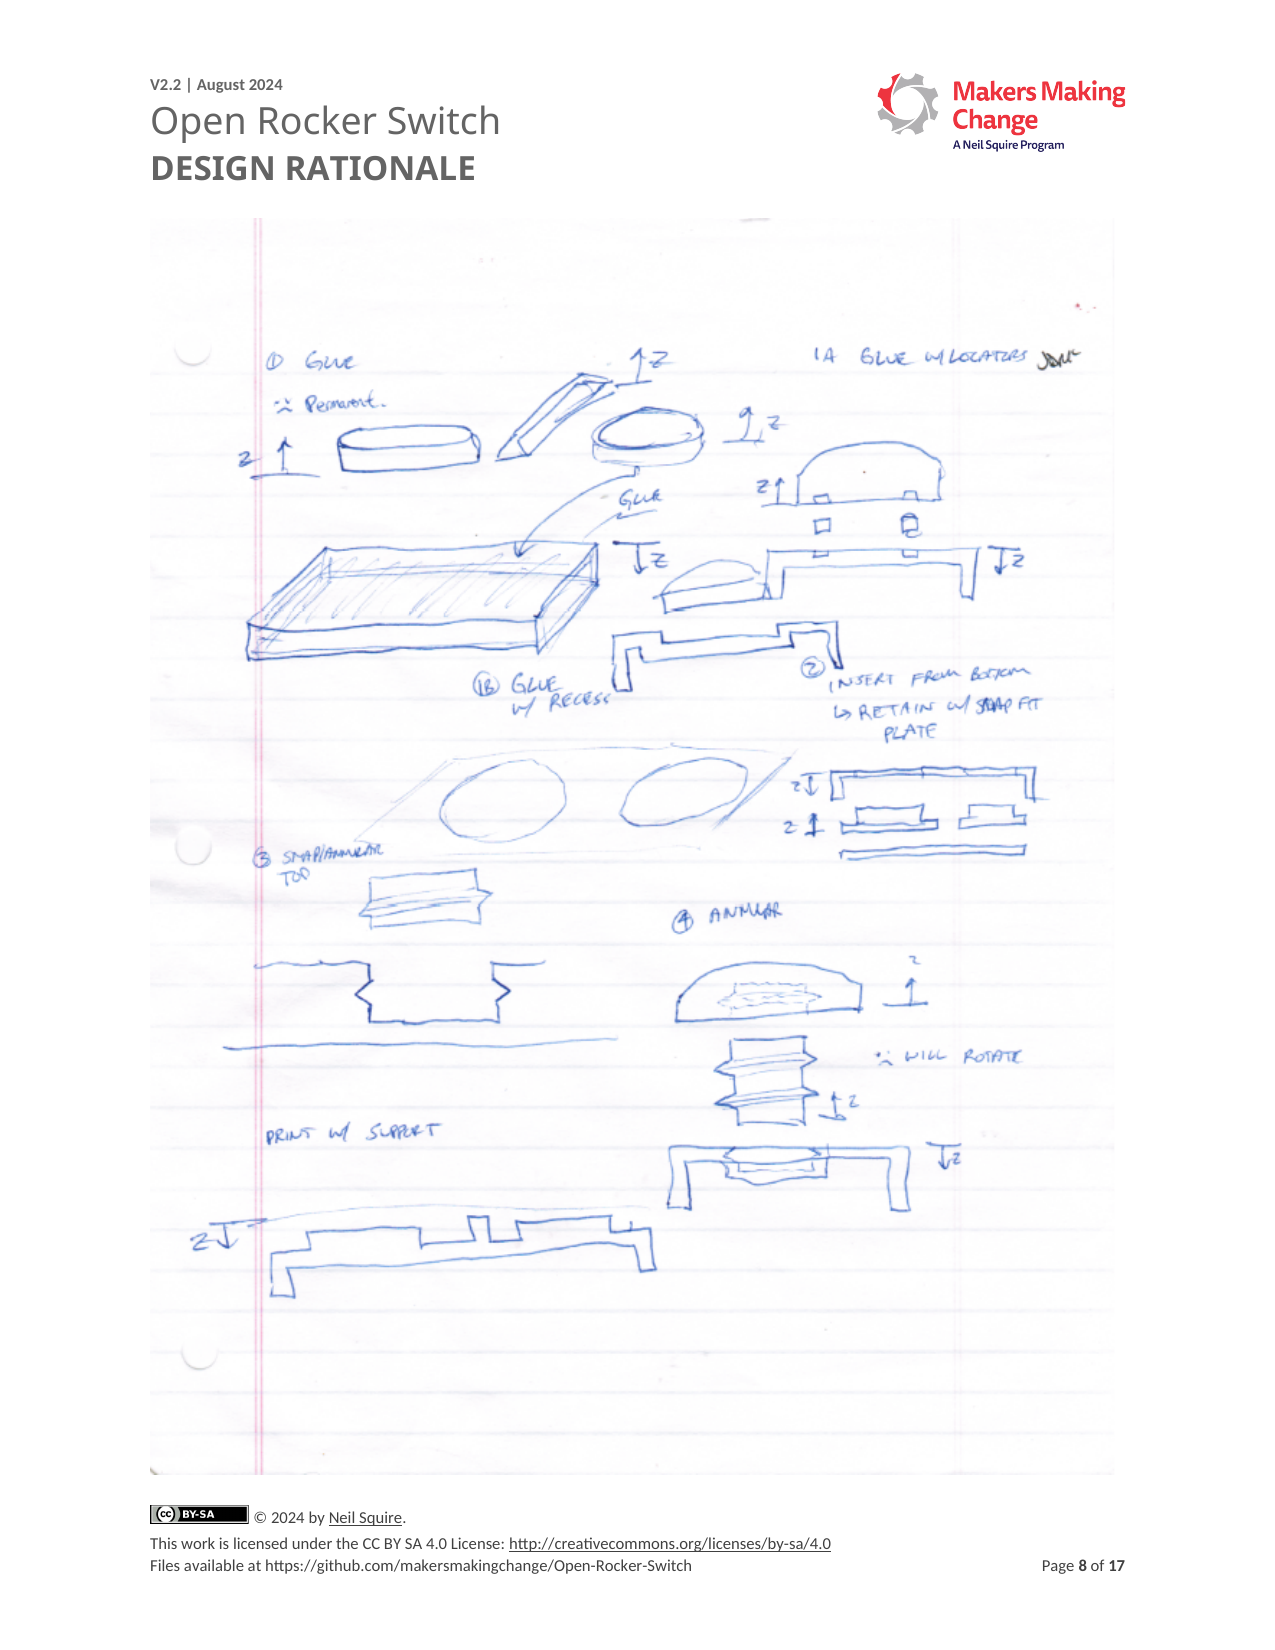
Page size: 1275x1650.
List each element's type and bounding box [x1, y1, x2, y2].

picture [877, 73, 1125, 152]
picture [150, 218, 1125, 1475]
picture [150, 1505, 249, 1524]
